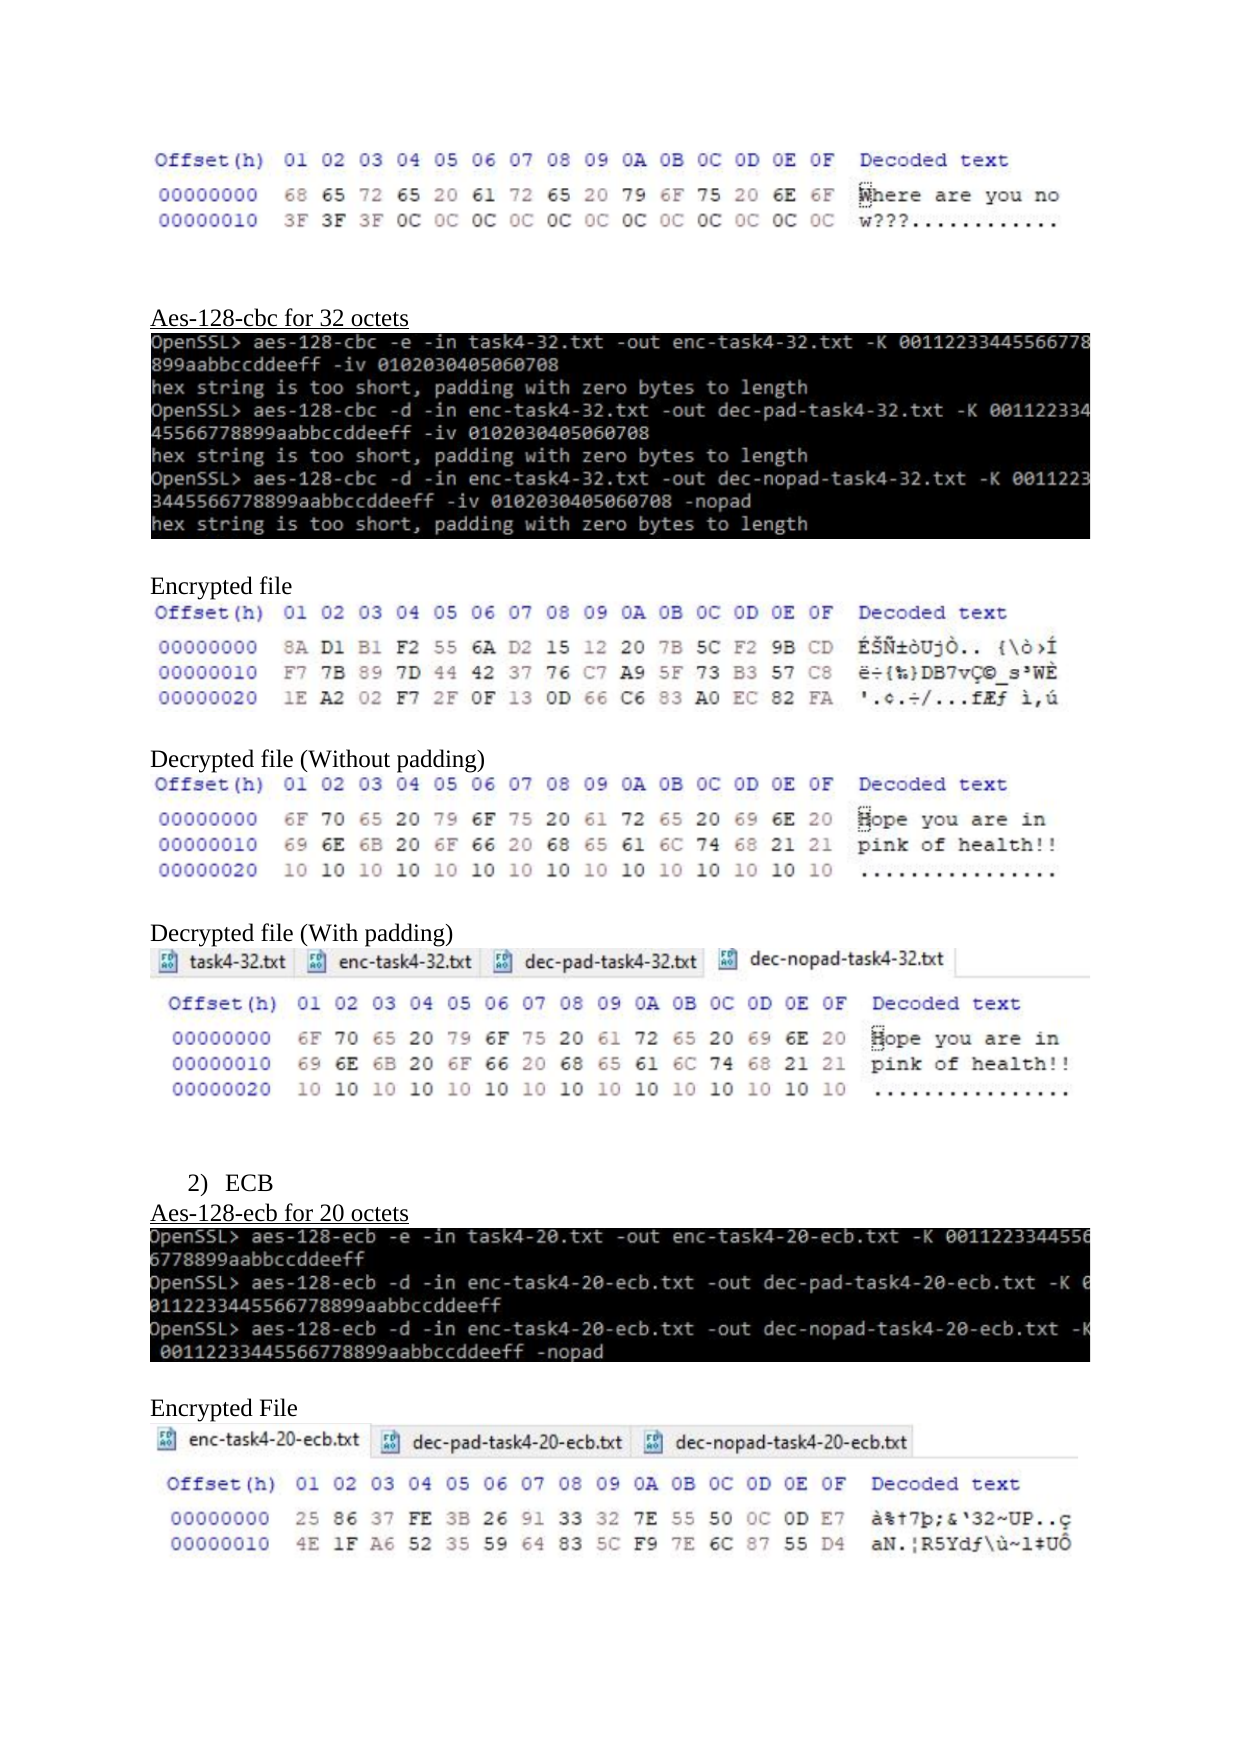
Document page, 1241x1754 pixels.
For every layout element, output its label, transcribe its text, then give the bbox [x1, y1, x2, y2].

picture [150, 948, 1091, 1106]
picture [150, 150, 1066, 241]
text Encrypted file [150, 571, 1090, 599]
picture [150, 333, 1091, 539]
text Encrypted File [150, 1393, 1090, 1422]
text Decrypted file (With padding) [150, 918, 1090, 946]
picture [150, 1228, 1091, 1362]
text Decrypted file (Without padding) [150, 744, 1090, 772]
picture [150, 1423, 1079, 1559]
picture [150, 601, 1069, 712]
text Aes-128-ecb for 20 octets [150, 1198, 1090, 1227]
text Aes-128-cbc for 32 octets [150, 303, 1090, 332]
list ECB [187, 1168, 1090, 1196]
picture [150, 774, 1063, 886]
